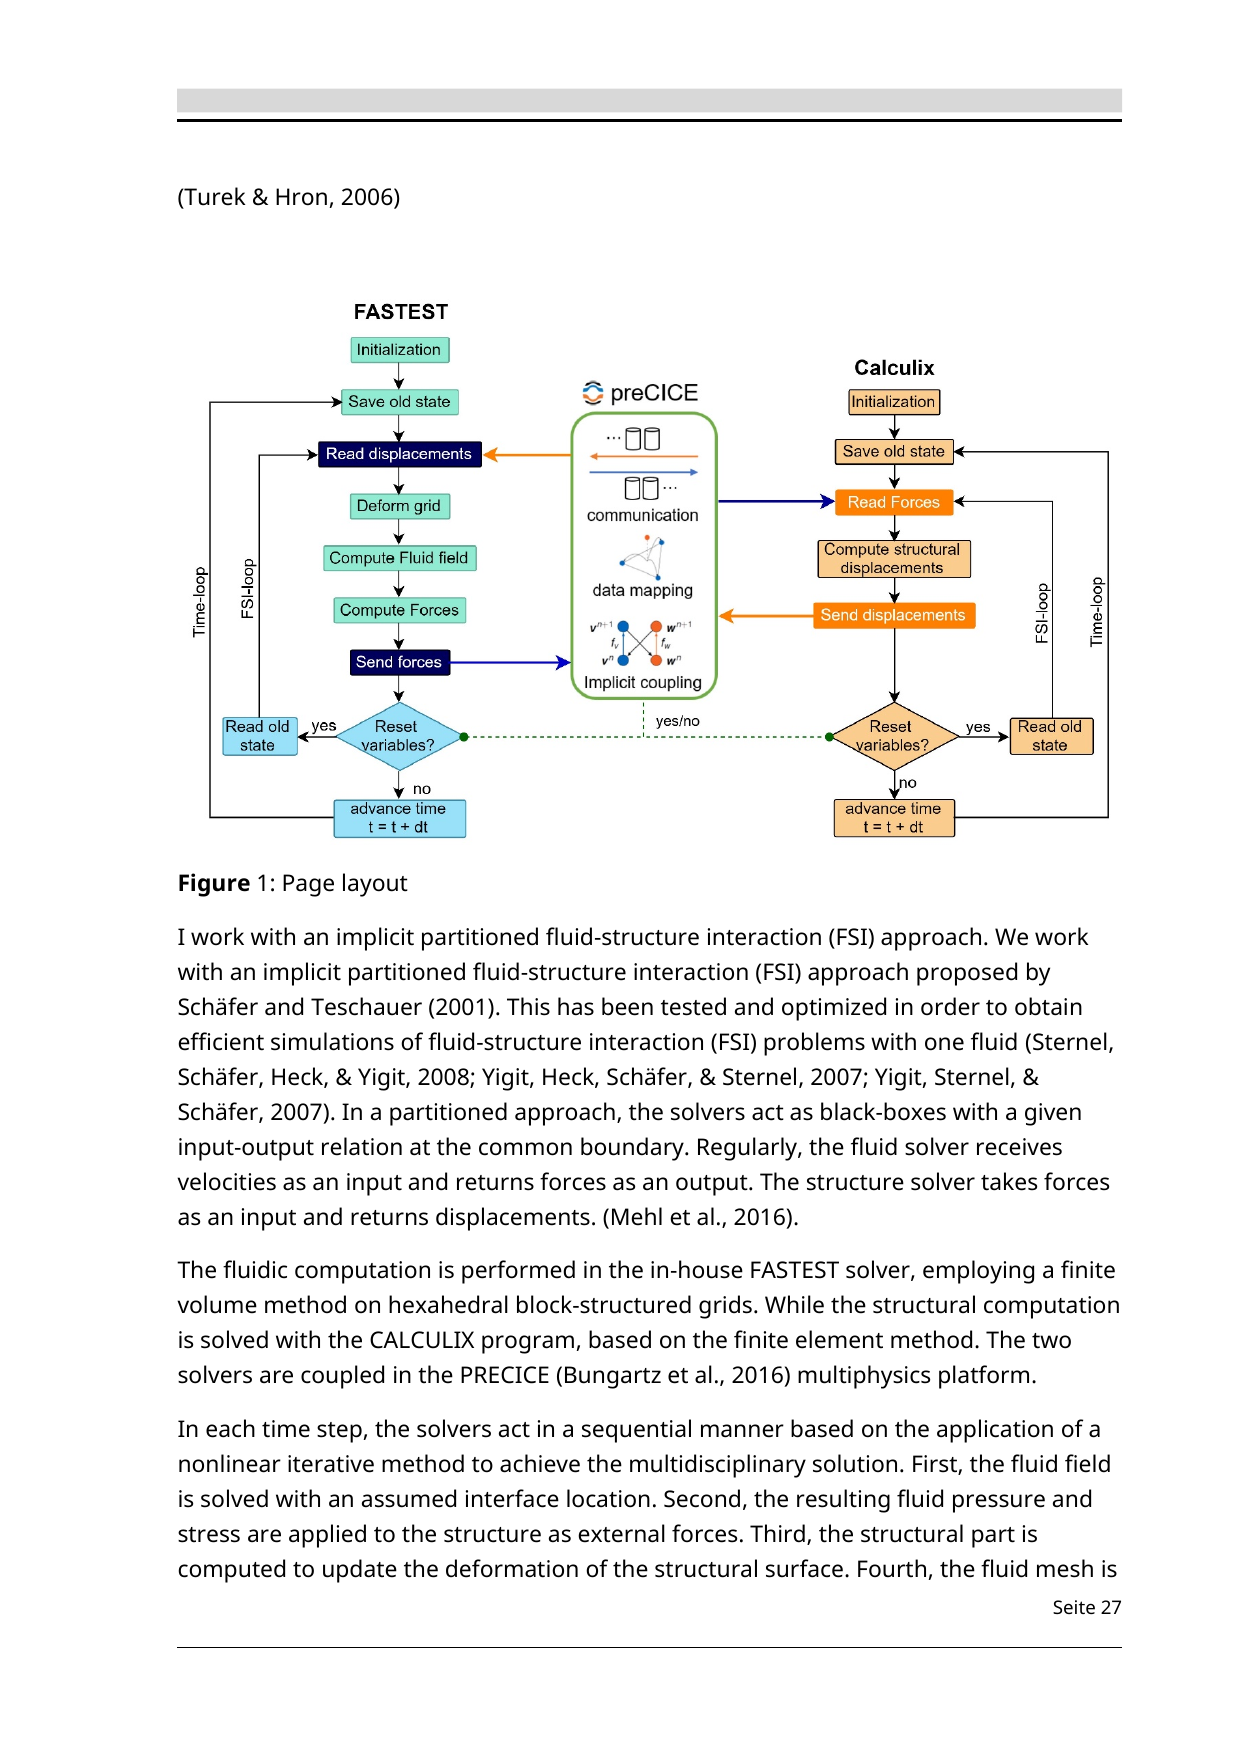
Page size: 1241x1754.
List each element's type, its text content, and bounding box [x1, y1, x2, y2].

text I work with an implicit partitioned fluid-structure interaction (FSI) approach. We work with an implicit partitioned fluid-structure interaction (FSI) approach proposed by Schäfer and Teschauer (2001). This has been tested and optimized in order to obtain efficient simulations of fluid-structure interaction (FSI) problems with one fluid (Sternel, Schäfer, Heck, & Yigit, 2008; Yigit, Heck, Schäfer, & Sternel, 2007; Yigit, Sternel, & Schäfer, 2007). In a partitioned approach, the solvers act as black-boxes with a given input-output relation at the common boundary. Regularly, the fluid solver receives velocities as an input and returns forces as an output. The structure solver takes forces as an input and returns displacements. (Mehl et al., 2016). [177, 921, 1122, 1232]
text Figure 1: Page layout [177, 867, 1122, 898]
text The fluidic computation is performed in the in-house FASTEST solver, employing a finite volume method on hexahedral block-structured grids. While the structural computation is solved with the CALCULIX program, based on the finite element method. The two solvers are coupled in the PRECICE (Bungartz et al., 2016) multiphysics platform. [177, 1254, 1122, 1391]
text (Turek & Hron, 2006) [177, 181, 1122, 212]
picture [177, 288, 1123, 845]
